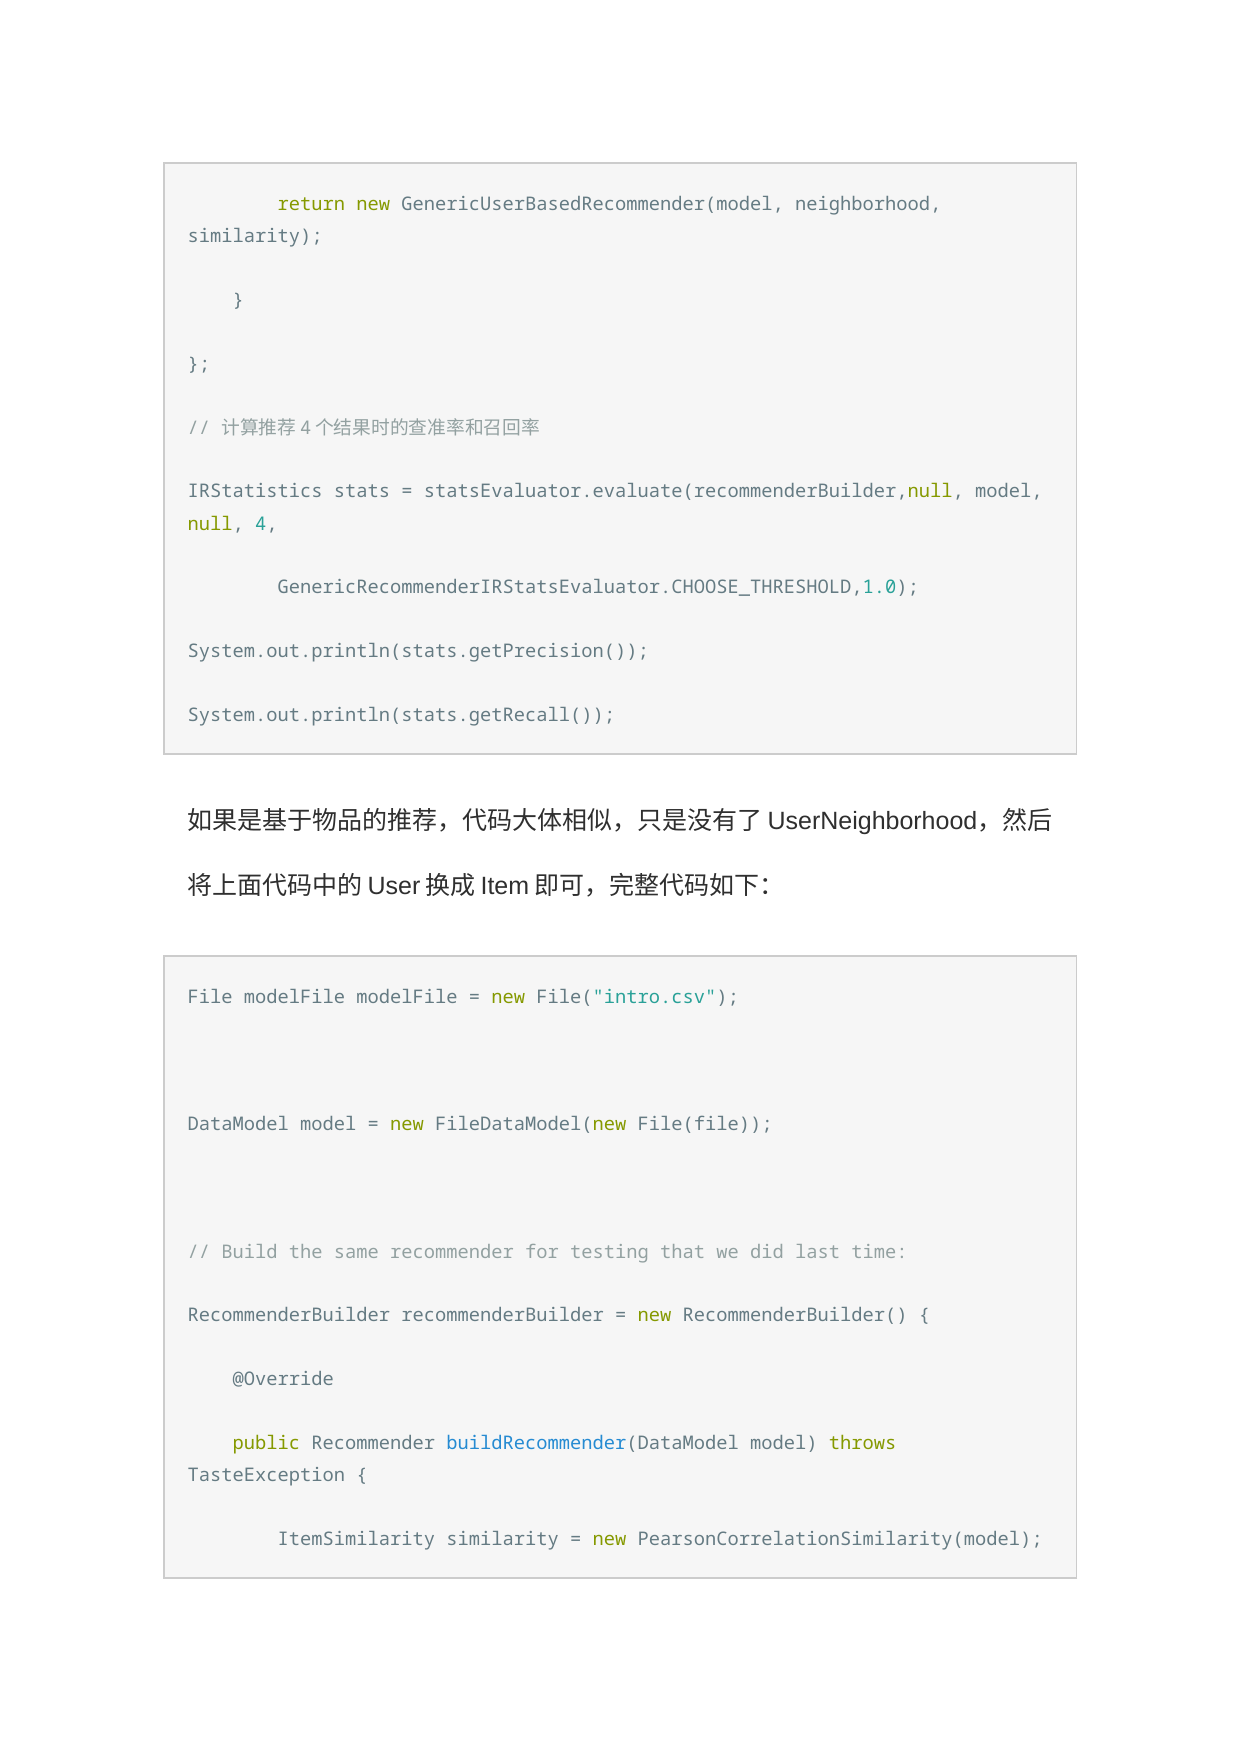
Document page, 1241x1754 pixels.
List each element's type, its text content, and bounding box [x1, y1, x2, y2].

text File modelFile modelFile = new File("intro.csv"); [165, 957, 1076, 1012]
text 如果是基于物品的推荐，代码大体相似，只是没有了UserNeighborhood，然后将上面代码中的User换成Item即可，完整代码如下： [187, 786, 1053, 916]
text GenericRecommenderIRStatsEvaluator.CHOOSE_THRESHOLD,1.0); [165, 546, 1076, 603]
text RecommenderBuilder recommenderBuilder = new RecommenderBuilder() { [165, 1274, 1076, 1331]
text @Override [165, 1337, 1076, 1394]
text // Build the same recommender for testing that we did last time: [165, 1210, 1076, 1267]
text }; [165, 322, 1076, 379]
text return new GenericUserBasedRecommender(model, neighborhood, similarity); [165, 164, 1076, 251]
text System.out.println(stats.getPrecision()); [165, 609, 1076, 666]
text IRStatistics stats = statsEvaluator.evaluate(recommenderBuilder,null, model, null, 4, [165, 449, 1076, 539]
text } [165, 258, 1076, 315]
text System.out.println(stats.getRecall()); [165, 673, 1076, 753]
text public Recommender buildRecommender(DataModel model) throws TasteException { [165, 1401, 1076, 1491]
text // 计算推荐4个结果时的查准率和召回率 [165, 386, 1076, 443]
text ItemSimilarity similarity = new PearsonCorrelationSimilarity(model); [165, 1497, 1076, 1577]
text DataModel model = new FileDataModel(new File(file)); [165, 1082, 1076, 1139]
